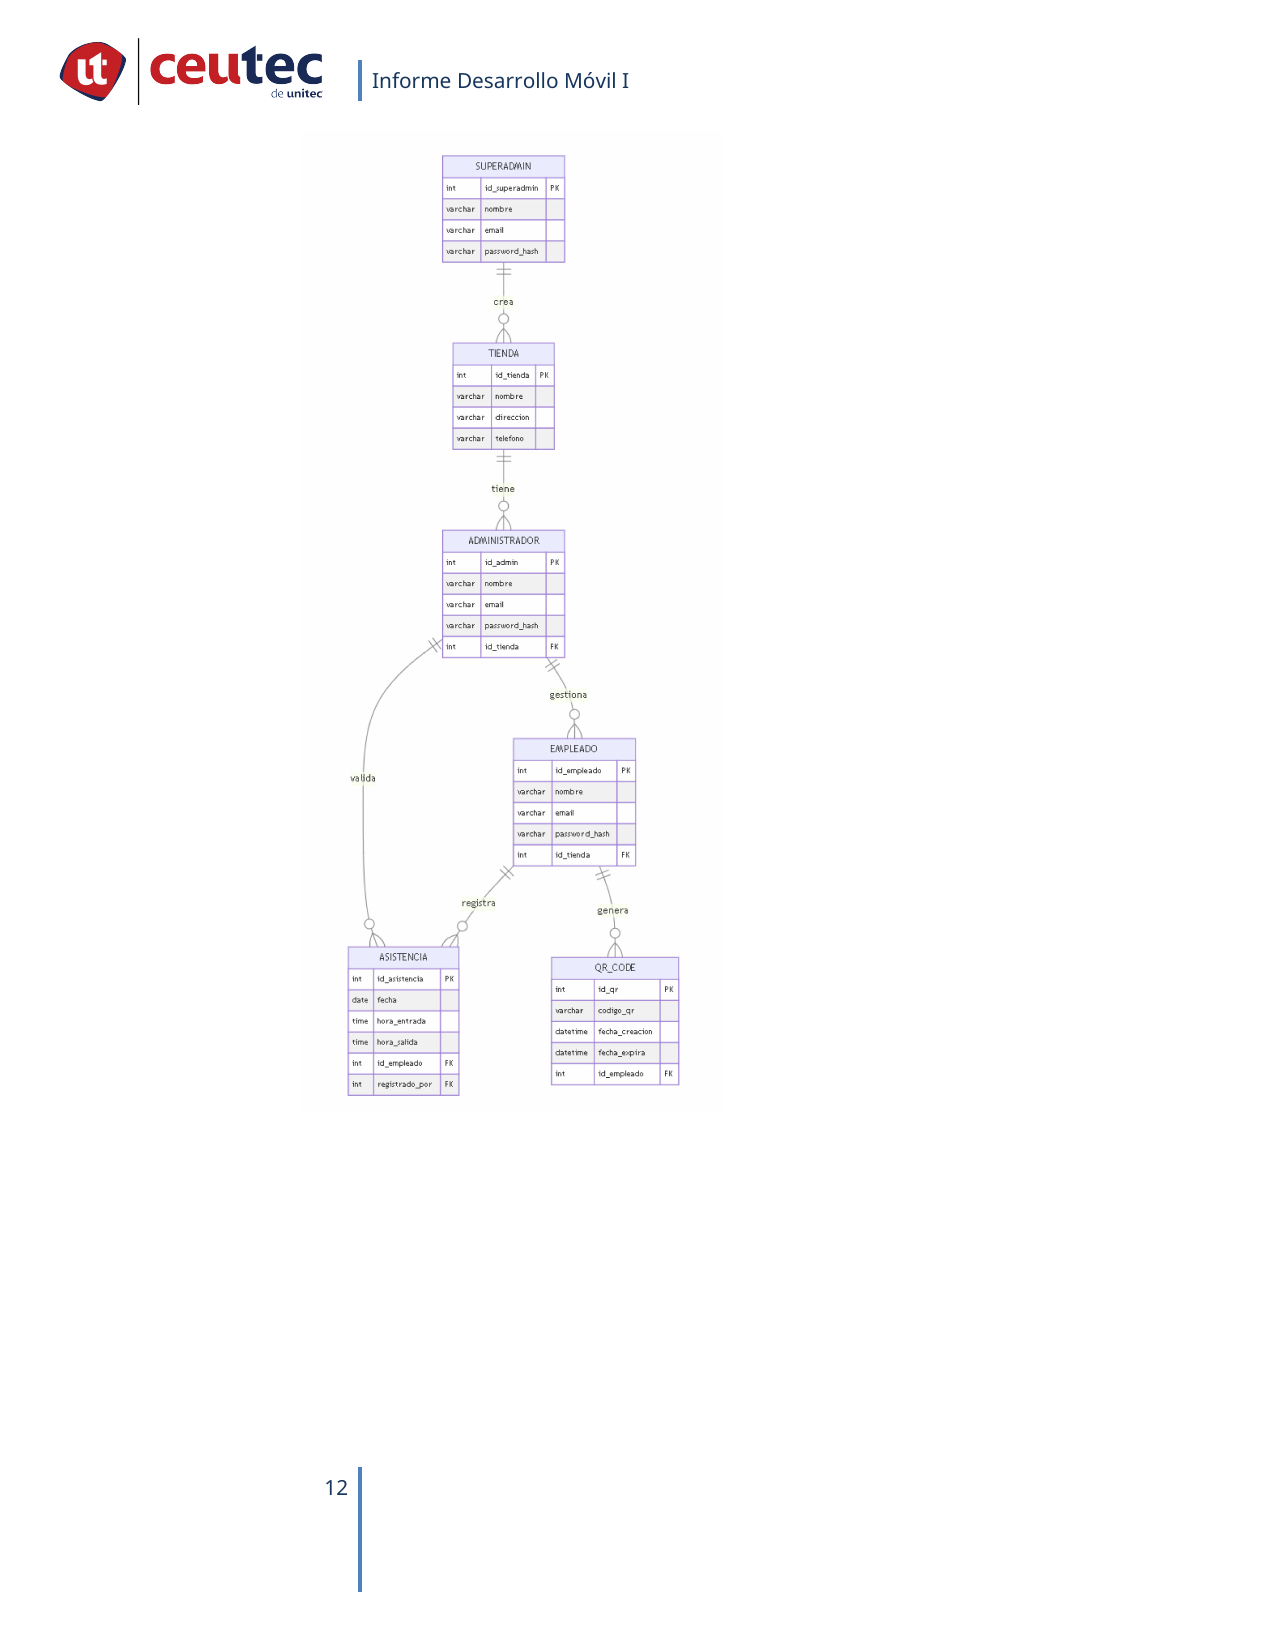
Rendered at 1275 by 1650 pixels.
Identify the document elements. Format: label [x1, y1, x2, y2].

picture [45, 29, 338, 114]
picture [300, 131, 724, 1112]
